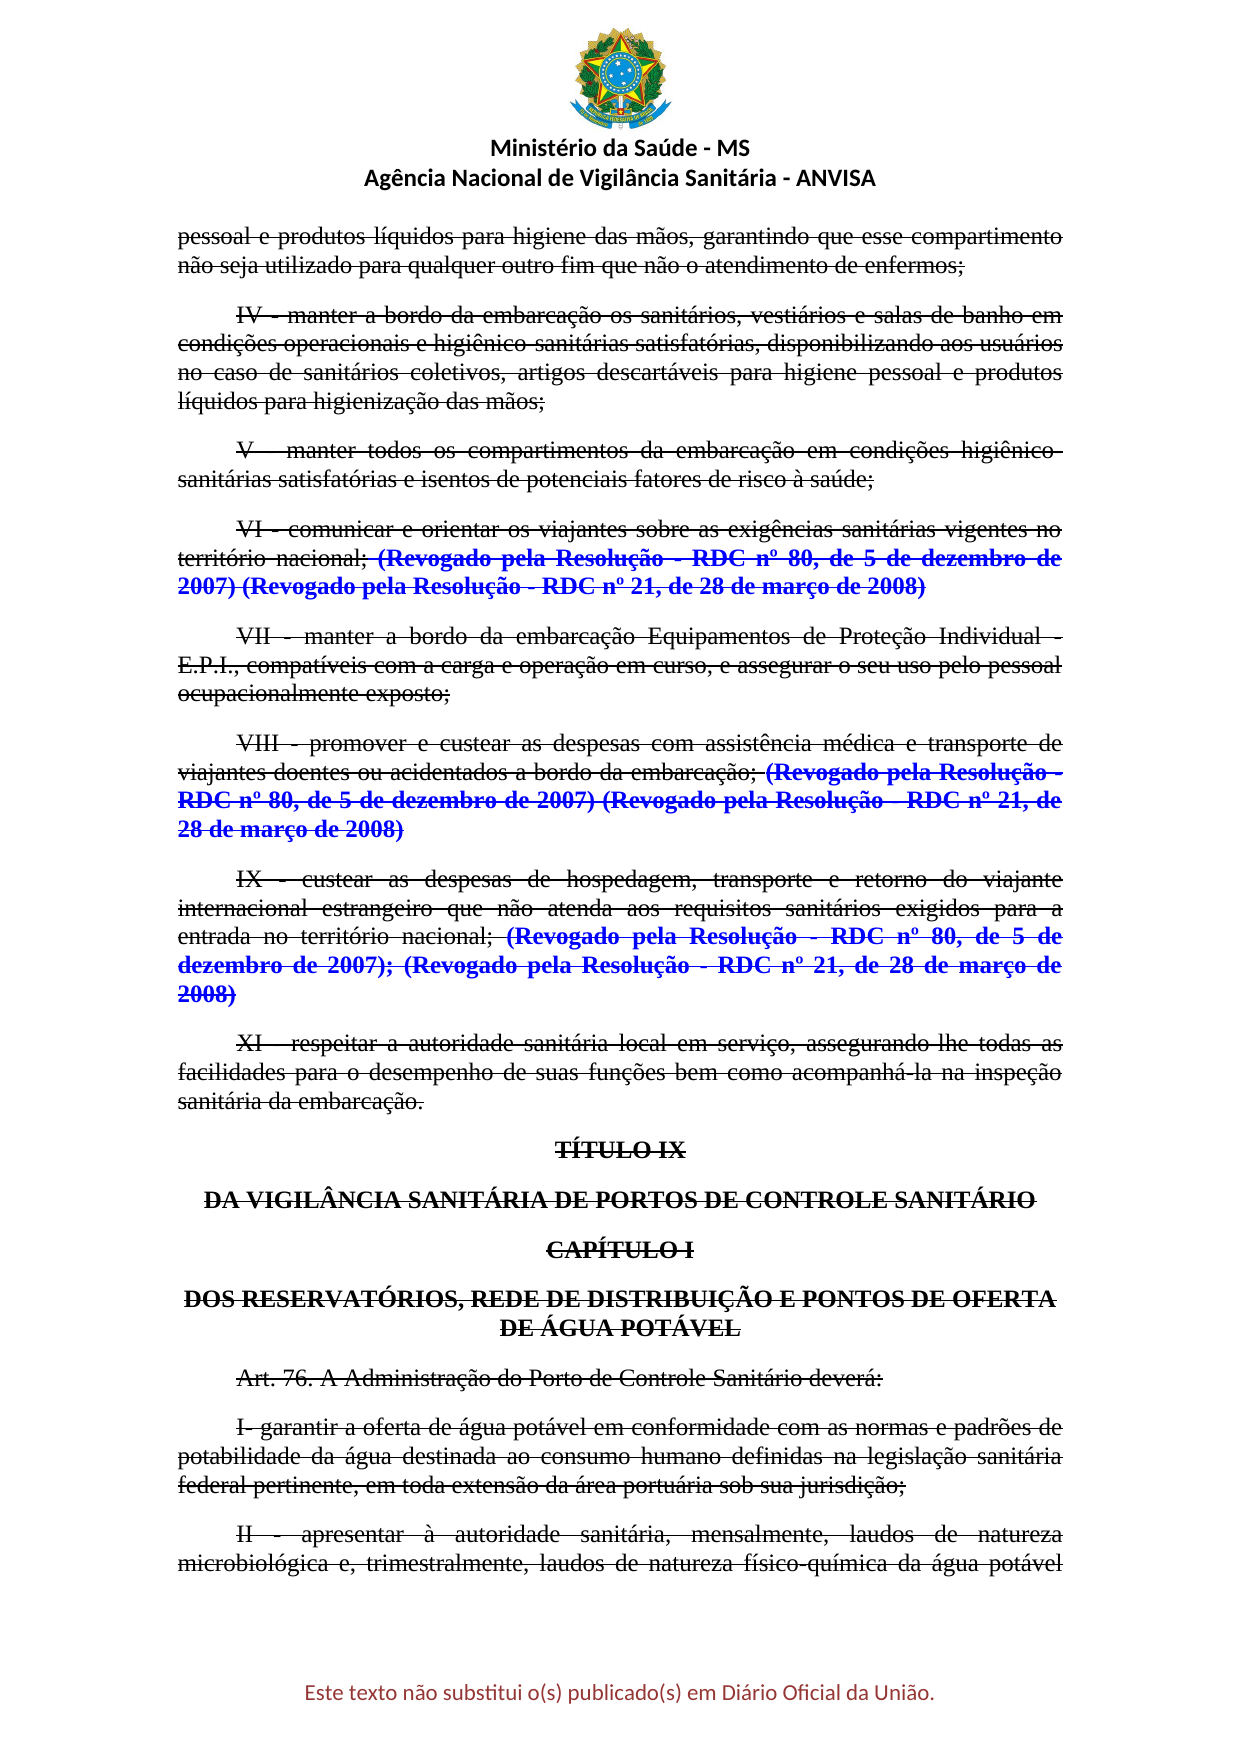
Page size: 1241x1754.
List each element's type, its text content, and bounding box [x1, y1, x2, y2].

text VIII - promover e custear as despesas com assistência médica e transporte de viajantes doentes ou acidentados a bordo da embarcação; (Revogado pela Resolução - RDC nº 80, de 5 de dezembro de 2007) (Revogado pela Resolução - RDC nº 21, de 28 de março de 2008) [177, 773, 1063, 843]
subtitle DA VIGILÂNCIA SANITÁRIA DE PORTOS DE CONTROLE SANITÁRIO [177, 1185, 1063, 1214]
text IX - custear as despesas de hospedagem, transporte e retorno do viajante internacional estrangeiro que não atenda aos requisitos sanitários exigidos para a entrada no território nacional; (Revogado pela Resolução - RDC nº 80, de 5 de dezembro de 2007); (Revogado pela Resolução - RDC nº 21, de 28 de março de 2008) [177, 909, 1063, 937]
text VII - manter a bordo da embarcação Equipamentos de Proteção Individual - E.P.I., compatíveis com a carga e operação em curso, e assegurar o seu uso pelo pessoal ocupacionalmente exposto; [177, 621, 1063, 707]
text IV - manter a bordo da embarcação os sanitários, vestiários e salas de banho em condições operacionais e higiênico-sanitárias satisfatórias, disponibilizando aos usuários no caso de sanitários coletivos, artigos descartáveis para higiene pessoal e produtos líquidos para higienização das mãos; [177, 300, 1063, 344]
text IX - custear as despesas de hospedagem, transporte e retorno do viajante internacional estrangeiro que não atenda aos requisitos sanitários exigidos para a entrada no território nacional; (Revogado pela Resolução - RDC nº 80, de 5 de dezembro de 2007); (Revogado pela Resolução - RDC nº 21, de 28 de março de 2008) [177, 938, 1063, 1008]
text IX - custear as despesas de hospedagem, transporte e retorno do viajante internacional estrangeiro que não atenda aos requisitos sanitários exigidos para a entrada no território nacional; (Revogado pela Resolução - RDC nº 80, de 5 de dezembro de 2007); (Revogado pela Resolução - RDC nº 21, de 28 de março de 2008) [177, 864, 1063, 908]
picture [566, 25, 674, 132]
text IV - manter a bordo da embarcação os sanitários, vestiários e salas de banho em condições operacionais e higiênico-sanitárias satisfatórias, disponibilizando aos usuários no caso de sanitários coletivos, artigos descartáveis para higiene pessoal e produtos líquidos para higienização das mãos; [177, 374, 1063, 415]
text XI - respeitar a autoridade sanitária local em serviço, assegurando-lhe todas as facilidades para o desempenho de suas funções bem como acompanhá-la na inspeção sanitária da embarcação. [177, 1028, 1063, 1115]
text I- garantir a oferta de água potável em conformidade com as normas e padrões de potabilidade da água destinada ao consumo humano definidas na legislação sanitária federal pertinente, em toda extensão da área portuária sob sua jurisdição; [177, 1412, 1063, 1457]
text V - manter todos os compartimentos da embarcação em condições higiênico-sanitárias satisfatórias e isentos de potenciais fatores de risco à saúde; [177, 436, 1063, 493]
text Art. 76. A Administração do Porto de Controle Sanitário deverá: [177, 1363, 1063, 1391]
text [177, 221, 1063, 237]
text IV - manter a bordo da embarcação os sanitários, vestiários e salas de banho em condições operacionais e higiênico-sanitárias satisfatórias, disponibilizando aos usuários no caso de sanitários coletivos, artigos descartáveis para higiene pessoal e produtos líquidos para higienização das mãos; [177, 345, 1063, 373]
text VIII - promover e custear as despesas com assistência médica e transporte de viajantes doentes ou acidentados a bordo da embarcação; (Revogado pela Resolução - RDC nº 80, de 5 de dezembro de 2007) (Revogado pela Resolução - RDC nº 21, de 28 de março de 2008) [177, 728, 1063, 772]
text TÍTULO IX [177, 1136, 1063, 1164]
text VI - comunicar e orientar os viajantes sobre as exigências sanitárias vigentes no território nacional; (Revogado pela Resolução - RDC nº 80, de 5 de dezembro de 2007) (Revogado pela Resolução - RDC nº 21, de 28 de março de 2008) [177, 514, 1063, 600]
text CAPÍTULO I [177, 1235, 1063, 1263]
text I- garantir a oferta de água potável em conformidade com as normas e padrões de potabilidade da água destinada ao consumo humano definidas na legislação sanitária federal pertinente, em toda extensão da área portuária sob sua jurisdição; [177, 1458, 1063, 1498]
text DOS RESERVATÓRIOS, REDE DE DISTRIBUIÇÃO E PONTOS DE OFERTA DE ÁGUA POTÁVEL [177, 1284, 1063, 1342]
